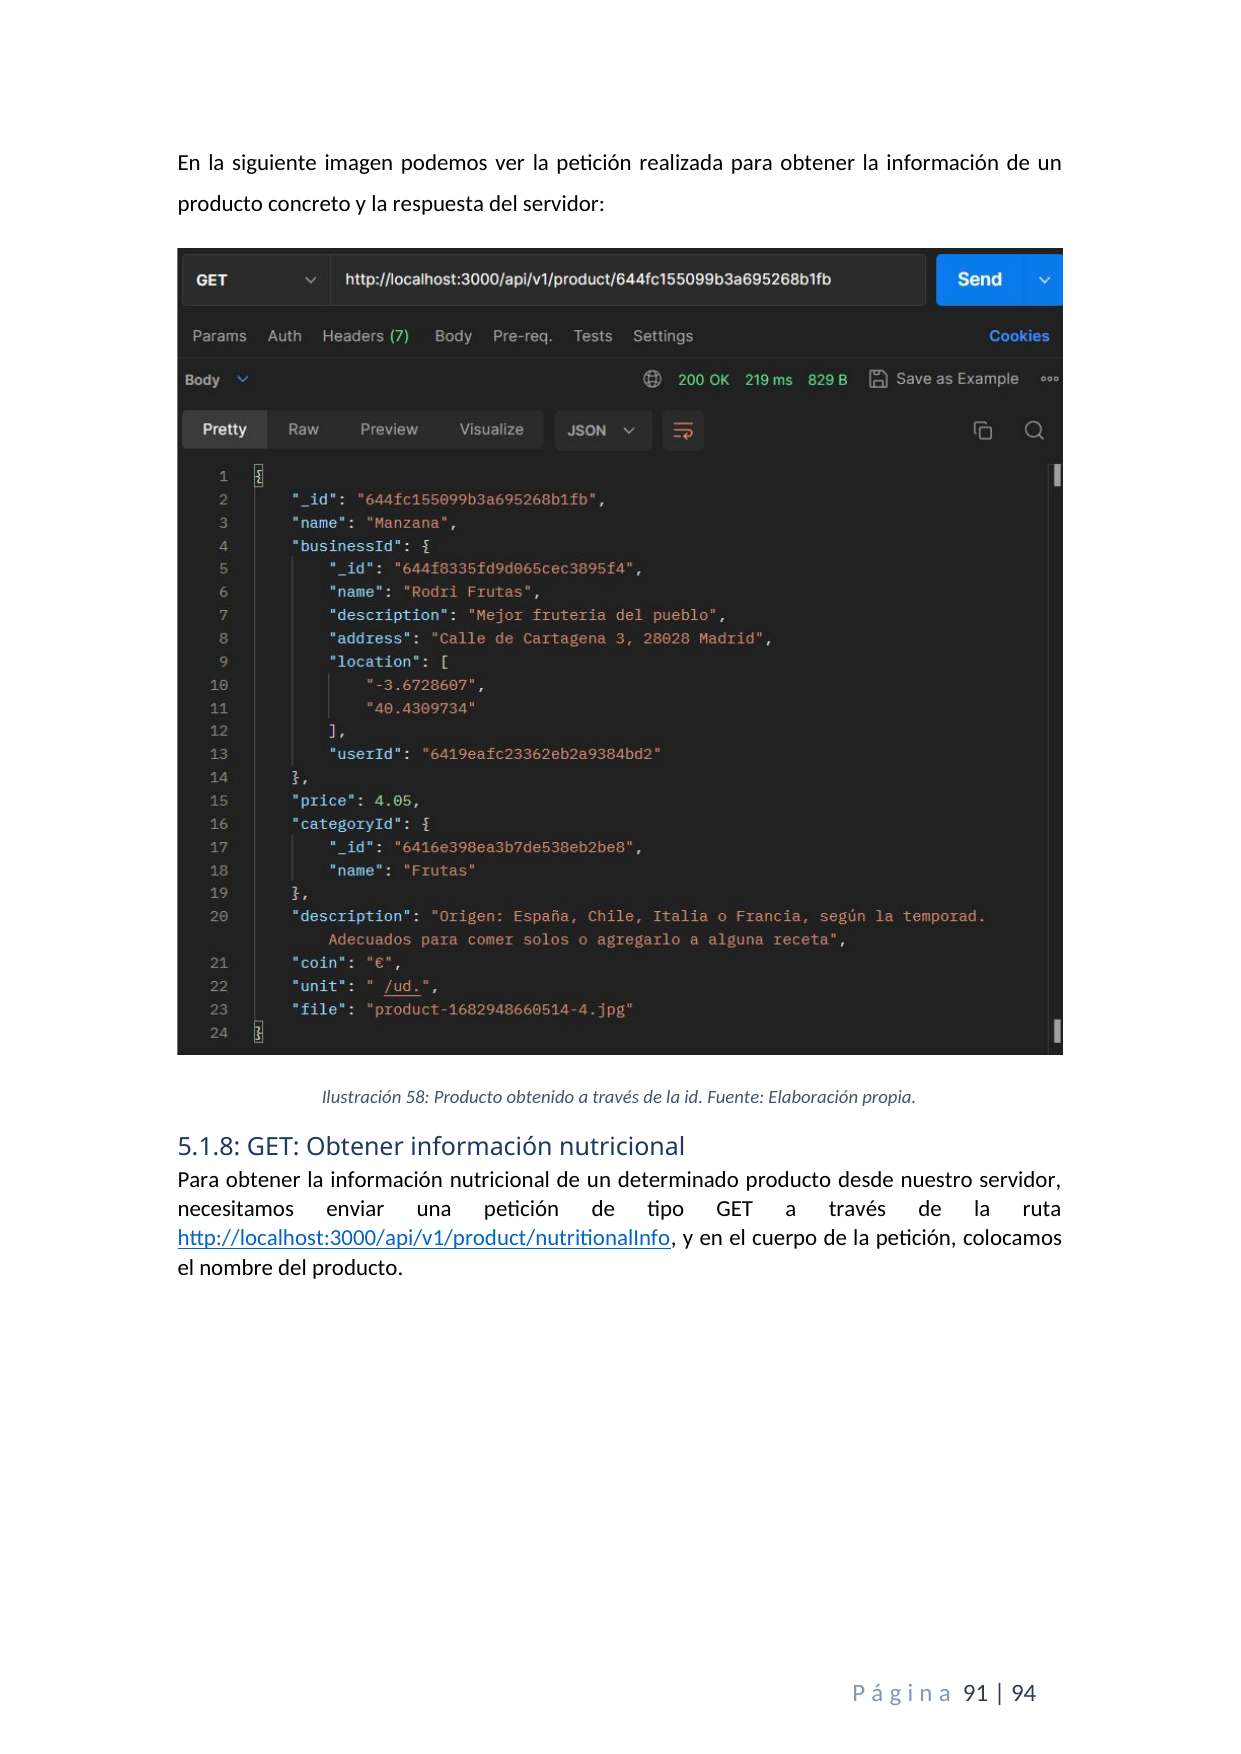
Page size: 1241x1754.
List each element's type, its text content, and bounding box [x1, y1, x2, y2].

text En la siguiente imagen podemos ver la petición realizada para obtener la información de un producto concreto y la respuesta del servidor: [177, 148, 1063, 218]
picture [177, 248, 1063, 1055]
text Ilustración 58: Producto obtenido a través de la id. Fuente: Elaboración propia. [177, 1085, 1063, 1108]
subtitle 5.1.8: GET: Obtener información nutricional [177, 1129, 1063, 1163]
text Para obtener la información nutricional de un determinado producto desde nuestro servidor, necesitamos enviar una petición de tipo GET a través de la ruta http://localhost:3000/api/v1/product/nutritionalInfo, y en el cuerpo de la petición, colocamos el nombre del producto. [177, 1165, 1063, 1281]
